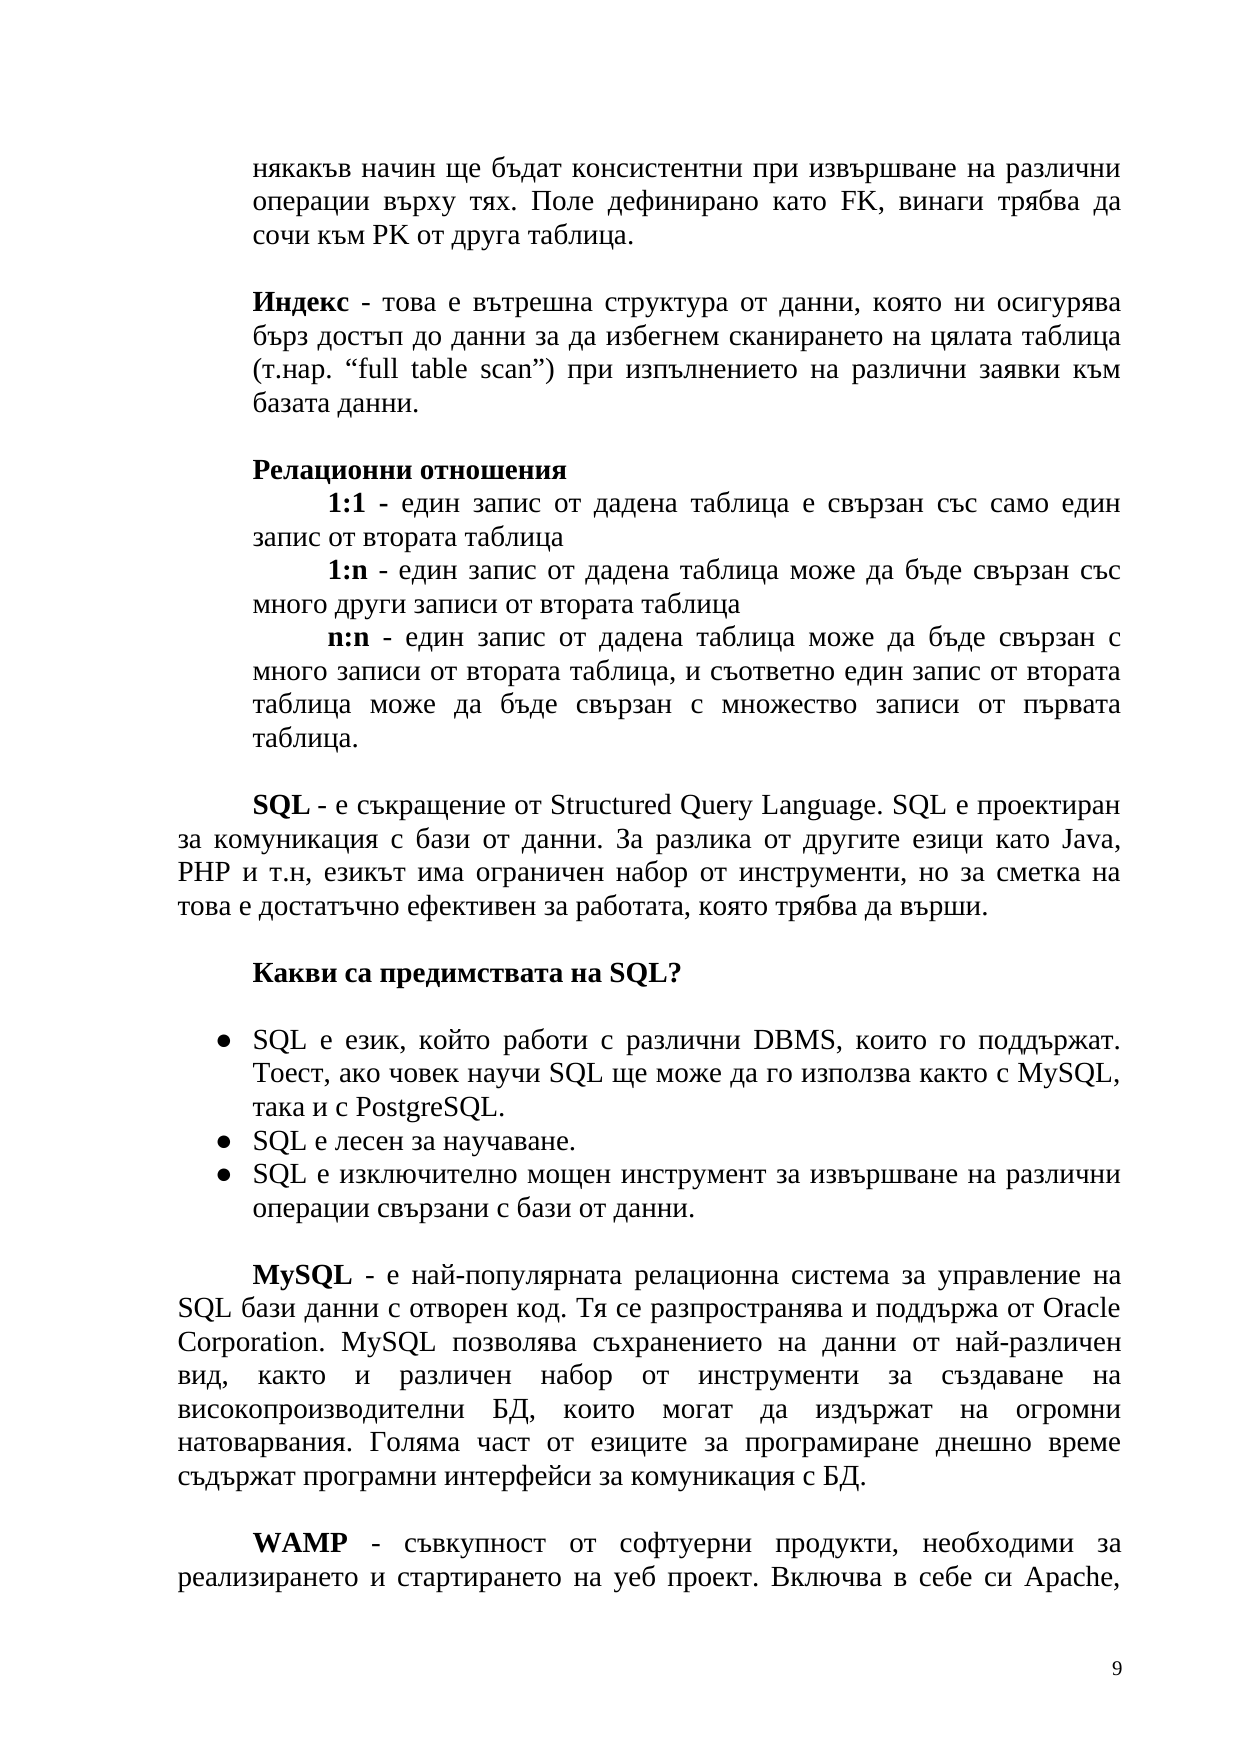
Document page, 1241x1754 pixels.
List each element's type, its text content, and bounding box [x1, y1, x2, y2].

text Индекс - това е вътрешна структура от данни, която ни осигурява бърз достъп до данни за да избегнем сканирането на цялата таблица (т.нар. “full table scan”) при изпълнението на различни заявки към базата данни. [252, 284, 1122, 418]
text MySQL - е най-популярната релационна система за управление на SQL бази данни с отворен код. Тя се разпространява и поддържа от Oracle Corporation. MySQL позволява съхранението на данни от най-различен вид, както и различен набор от инструменти за създаване на високопроизводителни БД, които могат да издържат на огромни натоварвания. Голяма част от езиците за програмиране днешно време съдържат програмни интерфейси за комуникация с БД. [177, 1257, 1122, 1492]
text n:n - един запис от дадена таблица може да бъде свързан с много записи от втората таблица, и съответно един запис от втората таблица може да бъде свързан с множество записи от първата таблица. [252, 619, 1122, 754]
text Релационни отношения [252, 452, 1122, 485]
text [252, 150, 1122, 251]
list SQL е език, който работи с различни DBMS, които го поддържат. Тоест, ако човек научи SQL ще може да го използва както с MySQL, така и с PostgreSQL. [215, 1022, 1122, 1123]
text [177, 1525, 1122, 1592]
text SQL - е съкращение от Structured Query Language. SQL е проектиран за комуникация с бази от данни. За разлика от другите езици като Java, PHP и т.н, езикът има ограничен набор от инструменти, но за сметка на това е достатъчно ефективен за работата, която трябва да върши. [177, 787, 1122, 921]
text Какви са предимствата на SQL? [177, 955, 1122, 988]
text 1:1 - един запис от дадена таблица е свързан със само един запис от втората таблица [252, 485, 1122, 552]
list SQL е изключително мощен инструмент за извършване на различни операции свързани с бази от данни. [215, 1156, 1122, 1223]
text 1:n - един запис от дадена таблица може да бъде свързан със много други записи от втората таблица [252, 552, 1122, 619]
list SQL е лесен за научаване. [215, 1123, 1122, 1156]
